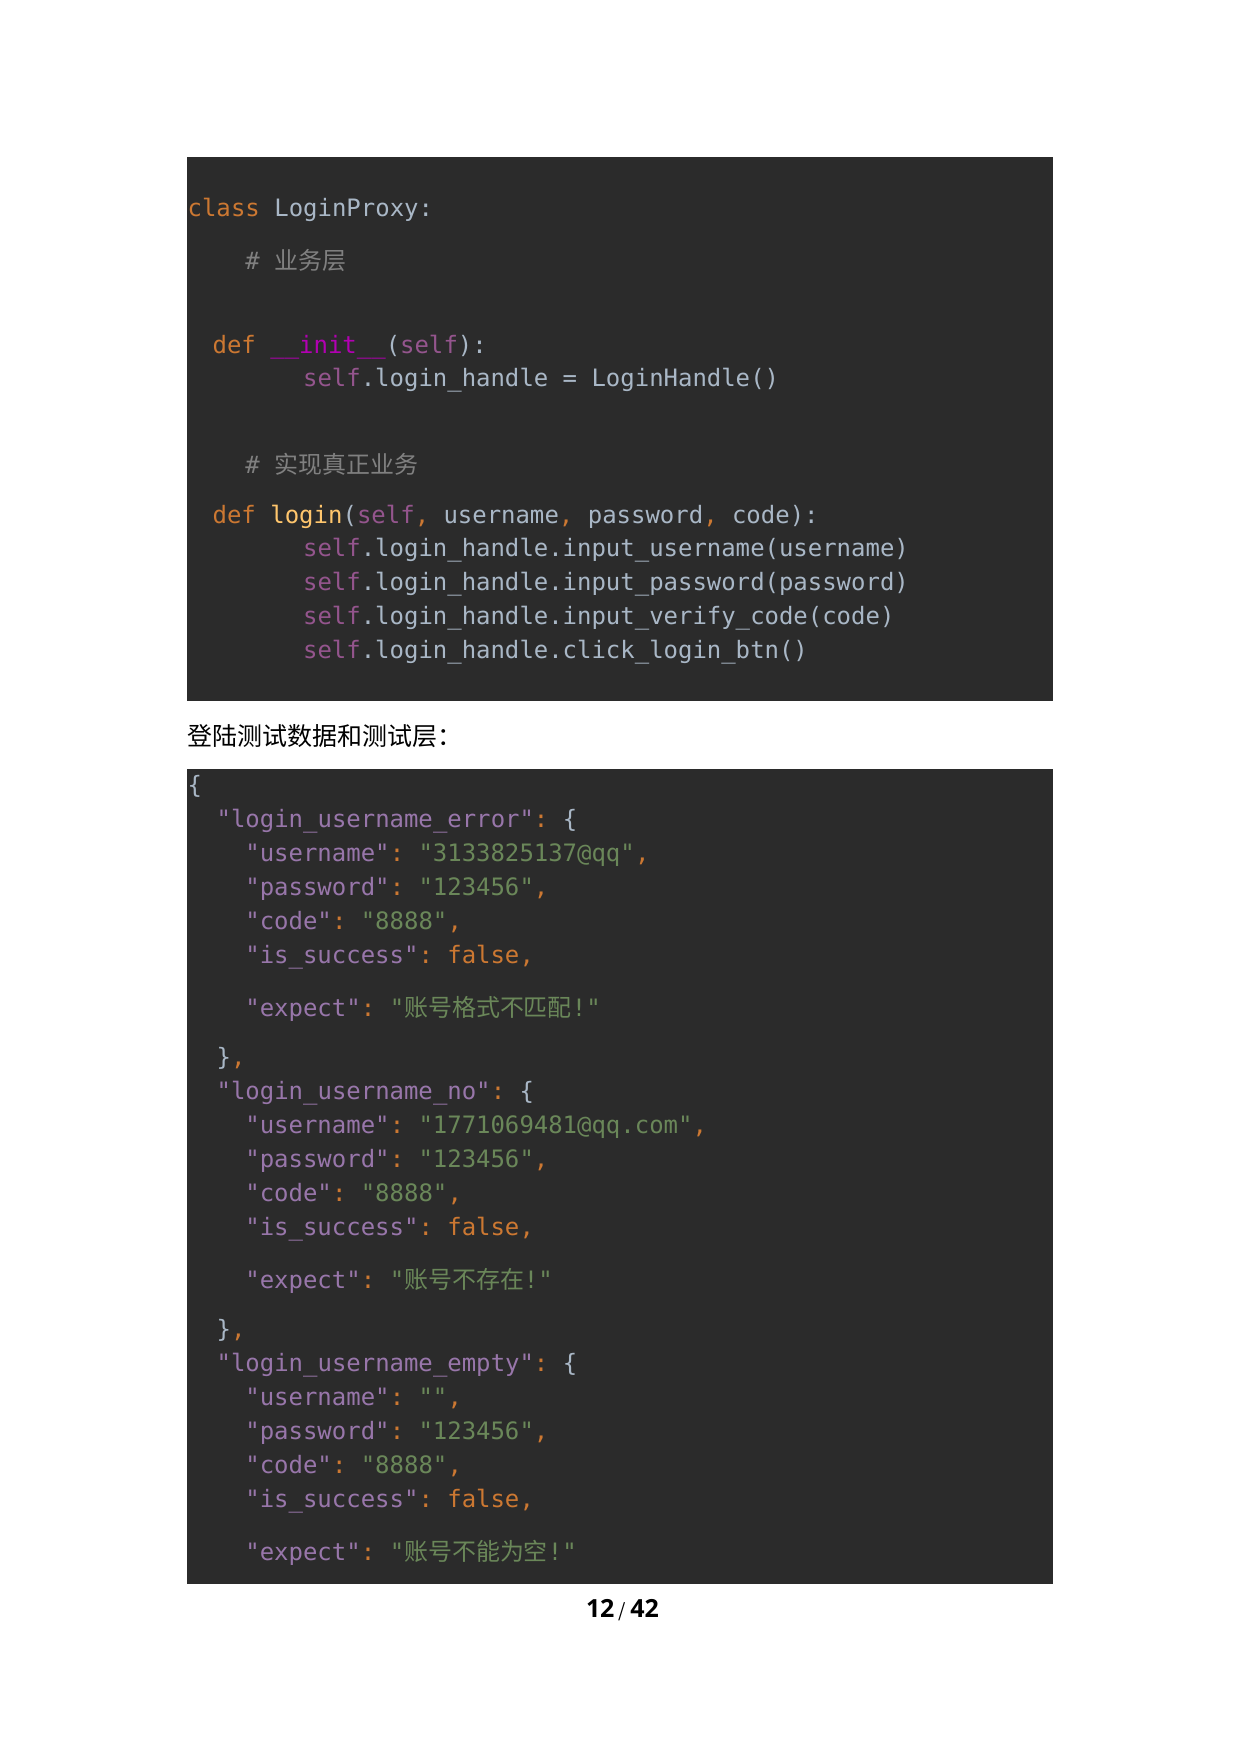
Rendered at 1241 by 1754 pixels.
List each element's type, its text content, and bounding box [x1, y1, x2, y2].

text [187, 769, 1053, 1584]
text class LoginProxy: # 业务层 def __init__(self): self.login_handle = LoginHandle() # 实现真正业务 def login(self, username, password, code): self.login_handle.input_username(username) self.login_handle.input_password(password) self.login_handle.input_verify_code(code) self.login_handle.click_login_btn() [187, 191, 1053, 667]
text 登陆测试数据和测试层： [187, 701, 1053, 769]
